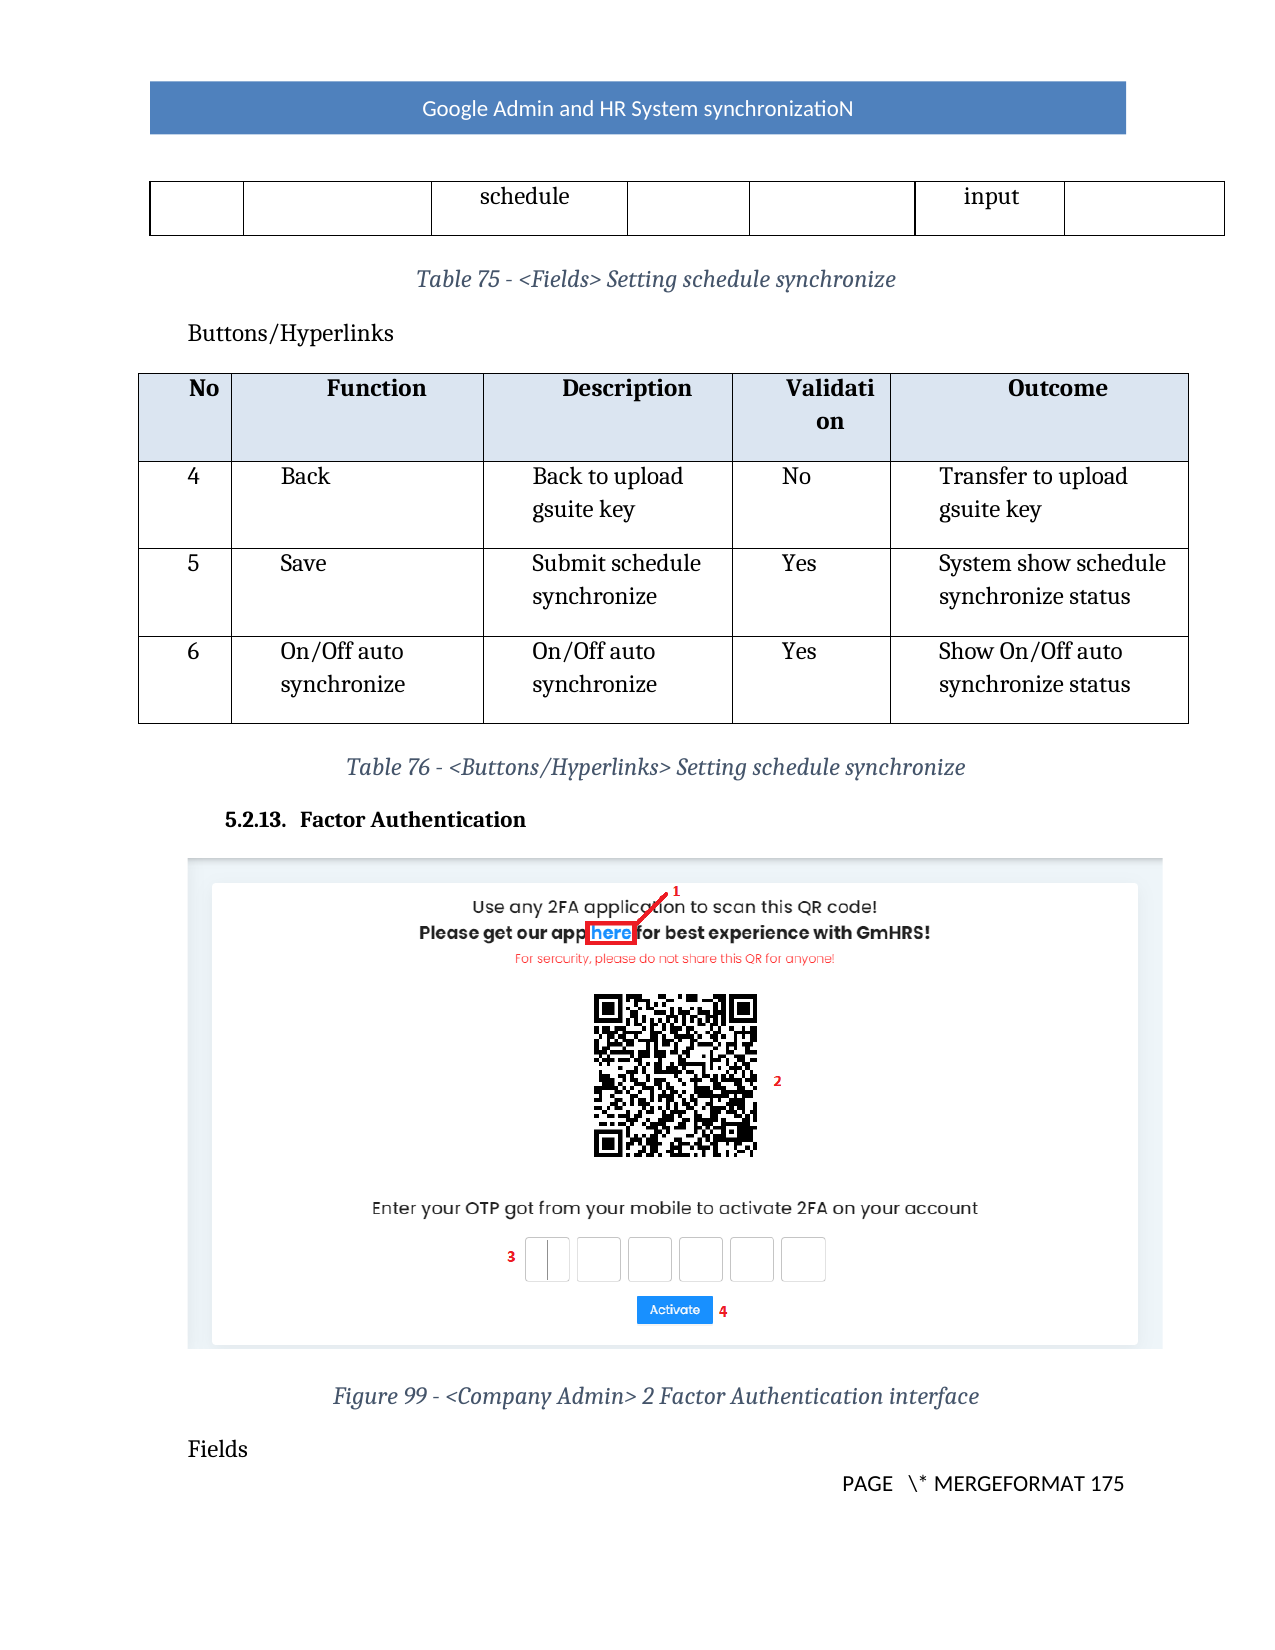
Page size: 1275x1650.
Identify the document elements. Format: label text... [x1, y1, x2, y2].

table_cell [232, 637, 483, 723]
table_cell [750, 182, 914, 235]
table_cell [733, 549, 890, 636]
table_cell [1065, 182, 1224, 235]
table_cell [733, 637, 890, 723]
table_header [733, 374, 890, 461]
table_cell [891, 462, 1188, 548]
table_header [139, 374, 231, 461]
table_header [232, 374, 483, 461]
text Figure 99 - <Company Admin> 2 Factor Authentication interface [187, 1382, 1125, 1410]
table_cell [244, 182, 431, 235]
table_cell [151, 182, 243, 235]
subtitle Factor Authentication [225, 807, 1125, 833]
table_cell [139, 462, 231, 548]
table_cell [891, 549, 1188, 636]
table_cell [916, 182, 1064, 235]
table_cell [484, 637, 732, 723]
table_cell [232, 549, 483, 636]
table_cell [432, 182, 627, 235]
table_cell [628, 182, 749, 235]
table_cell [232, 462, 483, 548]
picture [187, 858, 1163, 1349]
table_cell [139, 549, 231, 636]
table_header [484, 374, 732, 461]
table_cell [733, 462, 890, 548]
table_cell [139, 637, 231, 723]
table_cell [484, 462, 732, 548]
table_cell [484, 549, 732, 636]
text Fields [187, 1435, 1125, 1464]
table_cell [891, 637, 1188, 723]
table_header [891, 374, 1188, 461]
text Buttons/Hyperlinks [187, 319, 1125, 348]
